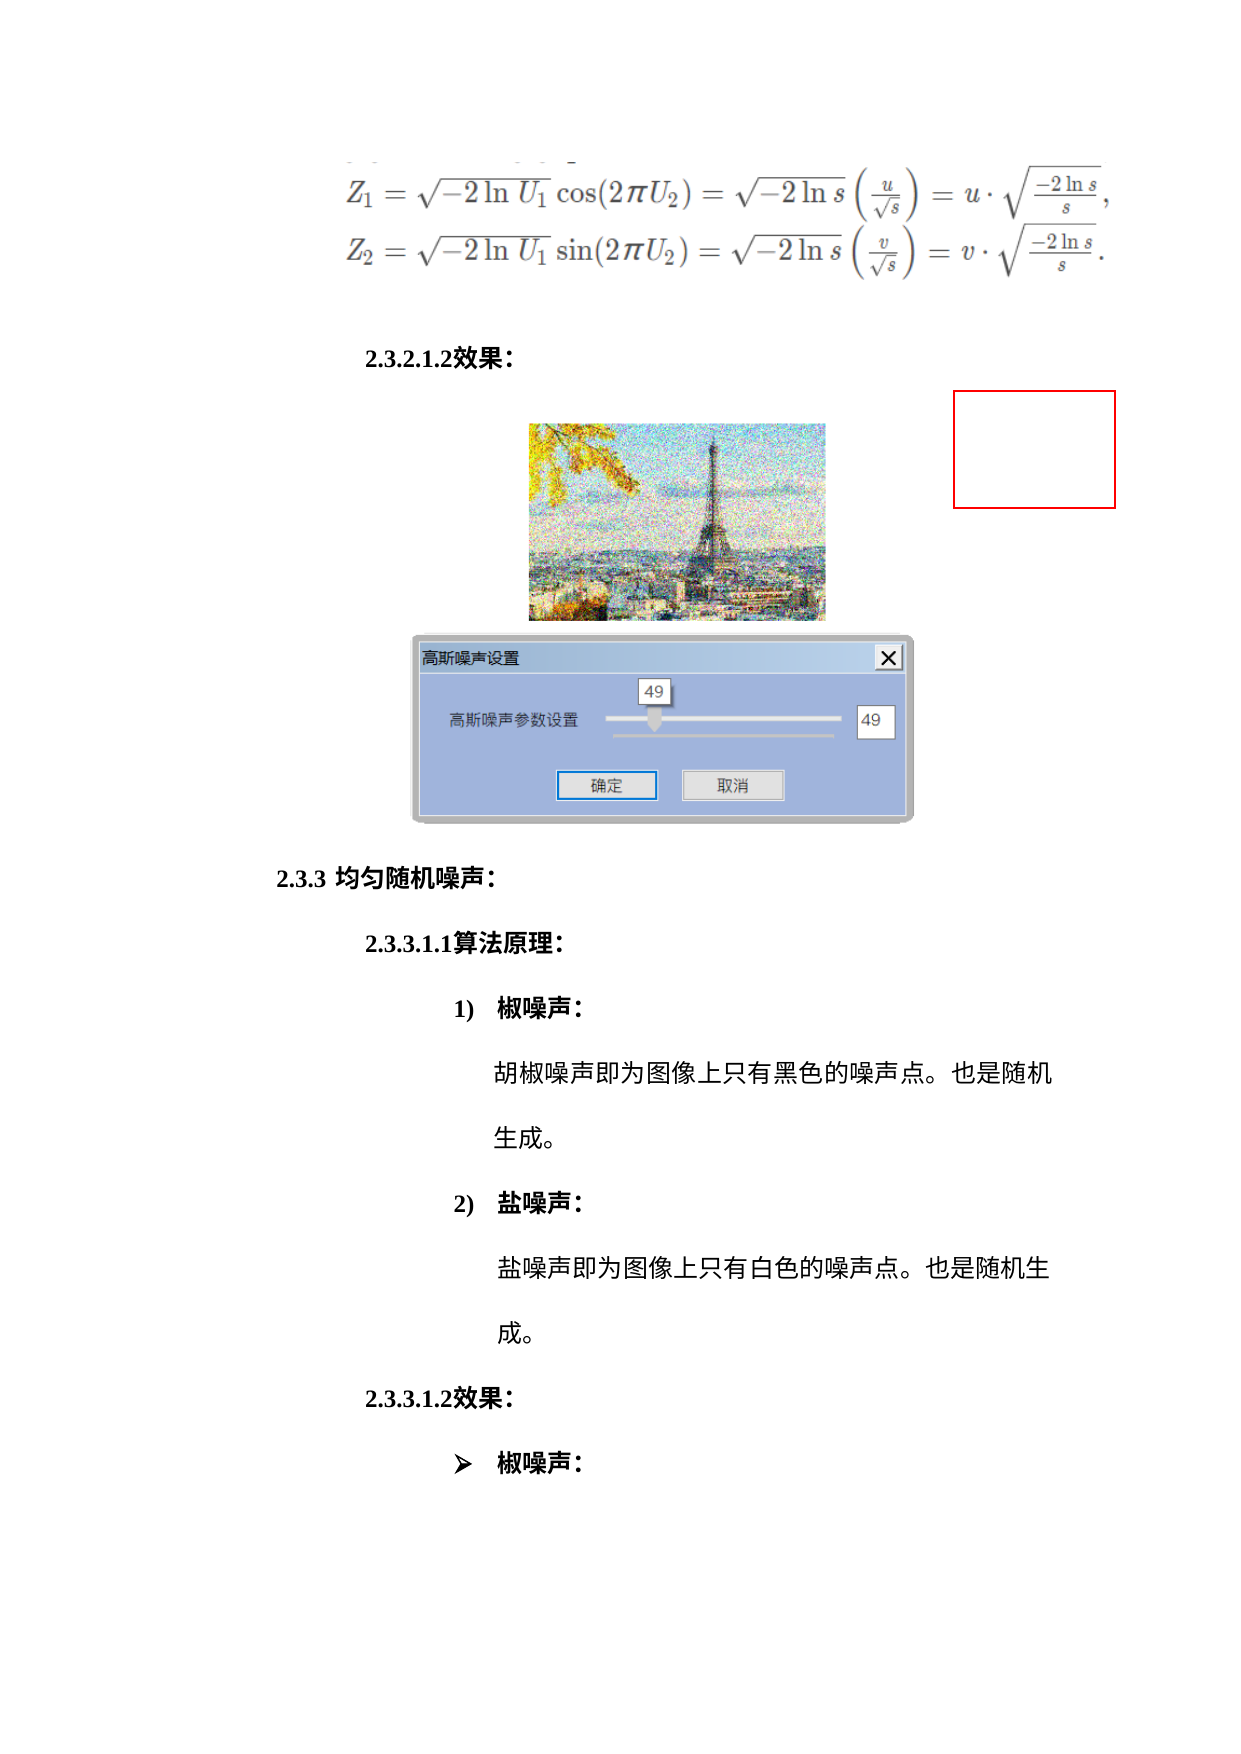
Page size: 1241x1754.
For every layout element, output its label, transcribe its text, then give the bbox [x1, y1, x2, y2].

picture [365, 389, 982, 841]
list 椒噪声： [453, 974, 1053, 1039]
list 盐噪声： [453, 1169, 1053, 1234]
text 胡椒噪声即为图像上只有黑色的噪声点。也是随机生成。 [494, 1039, 1053, 1169]
picture [340, 162, 1110, 285]
list 盐噪声即为图像上只有白色的噪声点。也是随机生成。 [497, 1234, 1053, 1364]
picture [955, 392, 982, 507]
list 效果： [365, 1364, 1053, 1429]
list 椒噪声： [453, 1429, 1053, 1494]
list 均匀随机噪声： [276, 844, 1053, 909]
list 效果： [365, 324, 1053, 389]
list 算法原理： [365, 909, 1053, 974]
